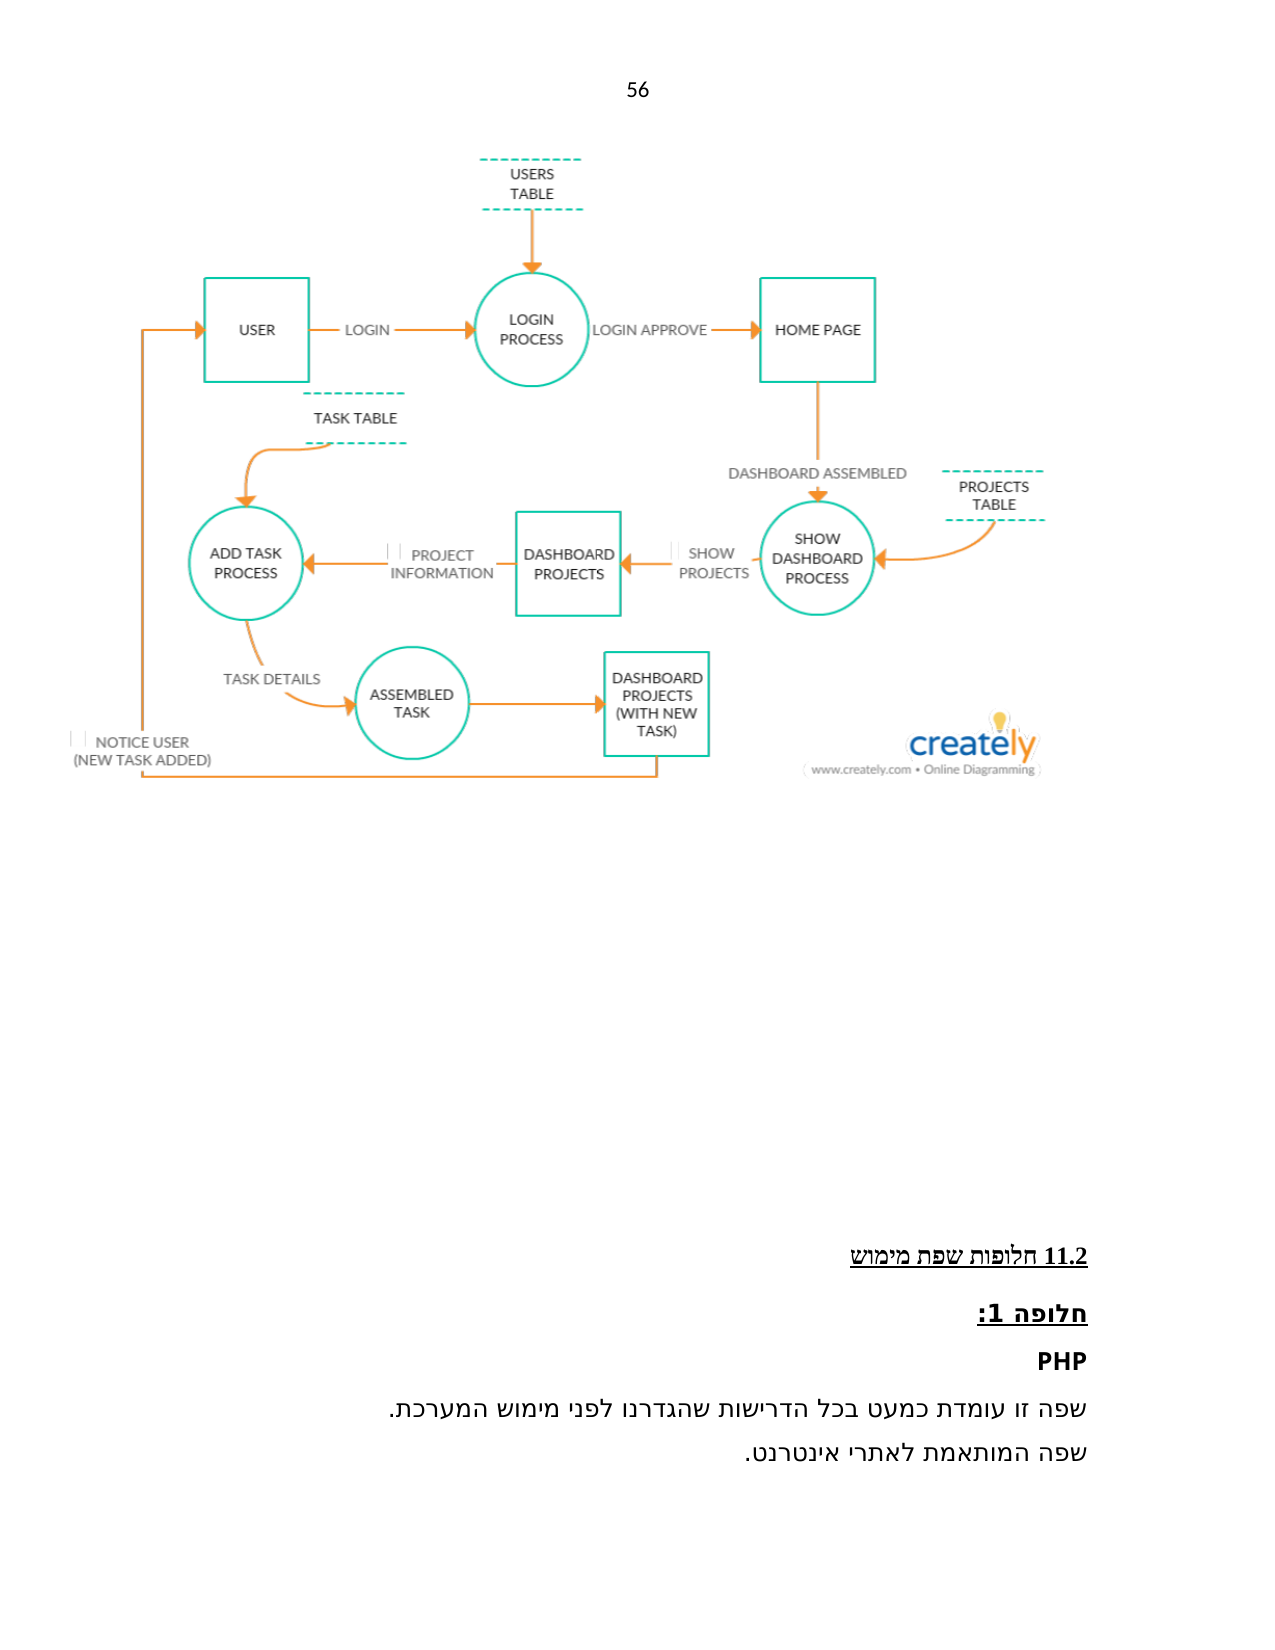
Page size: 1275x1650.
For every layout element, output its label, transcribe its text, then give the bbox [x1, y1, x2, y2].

subtitle 11.2 חלופות שפת מימוש [187, 1241, 1087, 1270]
text PHP [187, 1343, 1087, 1377]
text שפה זו עומדת כמעט בכל הדרישות שהגדרנו לפני מימוש המערכת. [187, 1394, 1087, 1423]
text שפה המותאמת לאתרי אינטרנט. [187, 1438, 1087, 1467]
picture [60, 150, 1088, 791]
text חלופה 1: [187, 1299, 1087, 1328]
